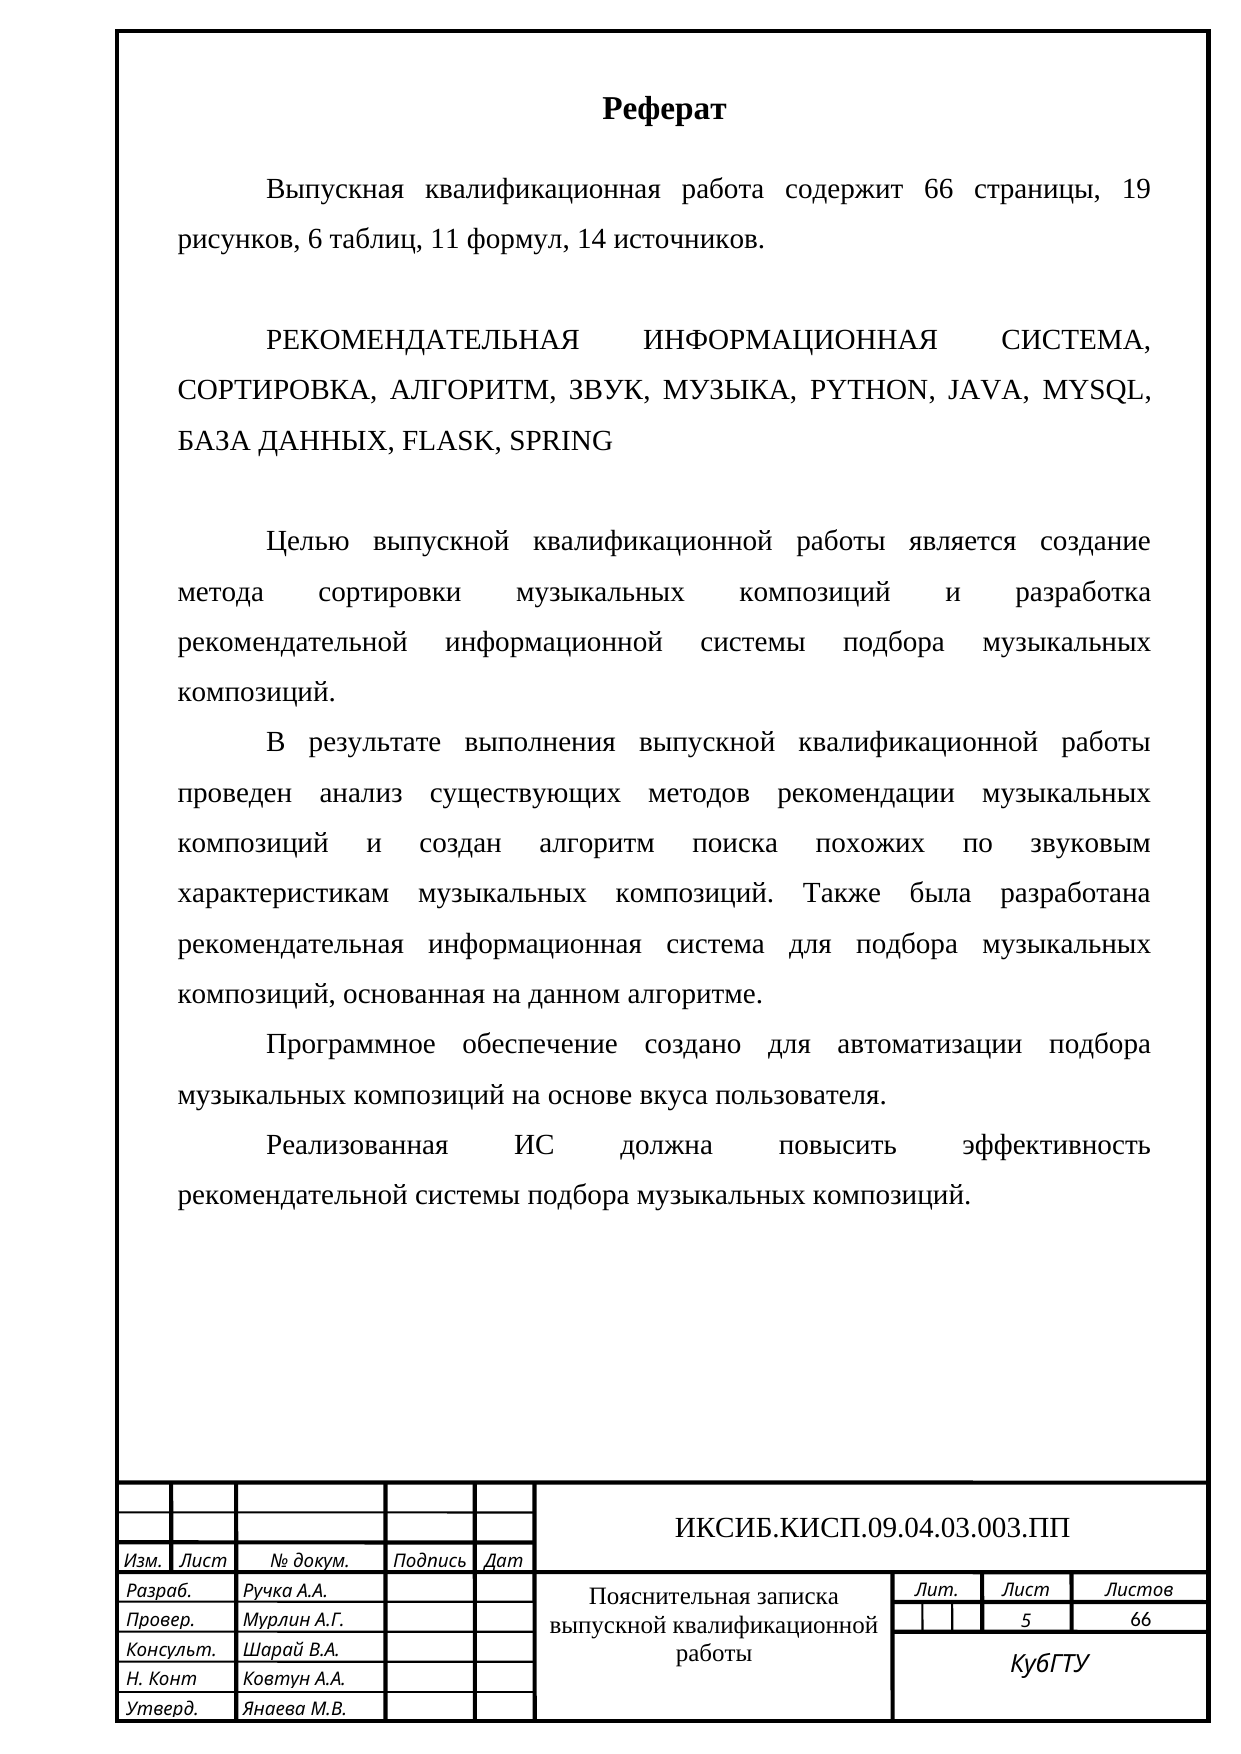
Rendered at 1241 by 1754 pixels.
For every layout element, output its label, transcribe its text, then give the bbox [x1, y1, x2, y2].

text Выпускная квалификационная работа содержит 66 страницы, 19 рисунков, 6 таблиц, 11 формул, 14 источников. [177, 171, 1152, 255]
text Реализованная ИС должна повысить эффективность рекомендательной системы подбора музыкальных композиций. [177, 1127, 1152, 1211]
text Реферат [177, 89, 1152, 127]
text Программное обеспечение создано для автоматизации подбора музыкальных композиций на основе вкуса пользователя. [177, 1026, 1152, 1110]
text РЕКОМЕНДАТЕЛЬНАЯ ИНФОРМАЦИОННАЯ СИСТЕМА, СОРТИРОВКА, АЛГОРИТМ, ЗВУК, МУЗЫКА, PYTHON, JAVA, MYSQL, БАЗА ДАННЫХ, FLASK, SPRING [177, 322, 1152, 456]
text Целью выпускной квалификационной работы является создание метода сортировки музыкальных композиций и разработка рекомендательной информационной системы подбора музыкальных композиций. [177, 523, 1152, 708]
text В результате выполнения выпускной квалификационной работы проведен анализ существующих методов рекомендации музыкальных композиций и создан алгоритм поиска похожих по звуковым характеристикам музыкальных композиций. Также была разработана рекомендательная информационная система для подбора музыкальных композиций, основанная на данном алгоритме. [177, 724, 1152, 1010]
